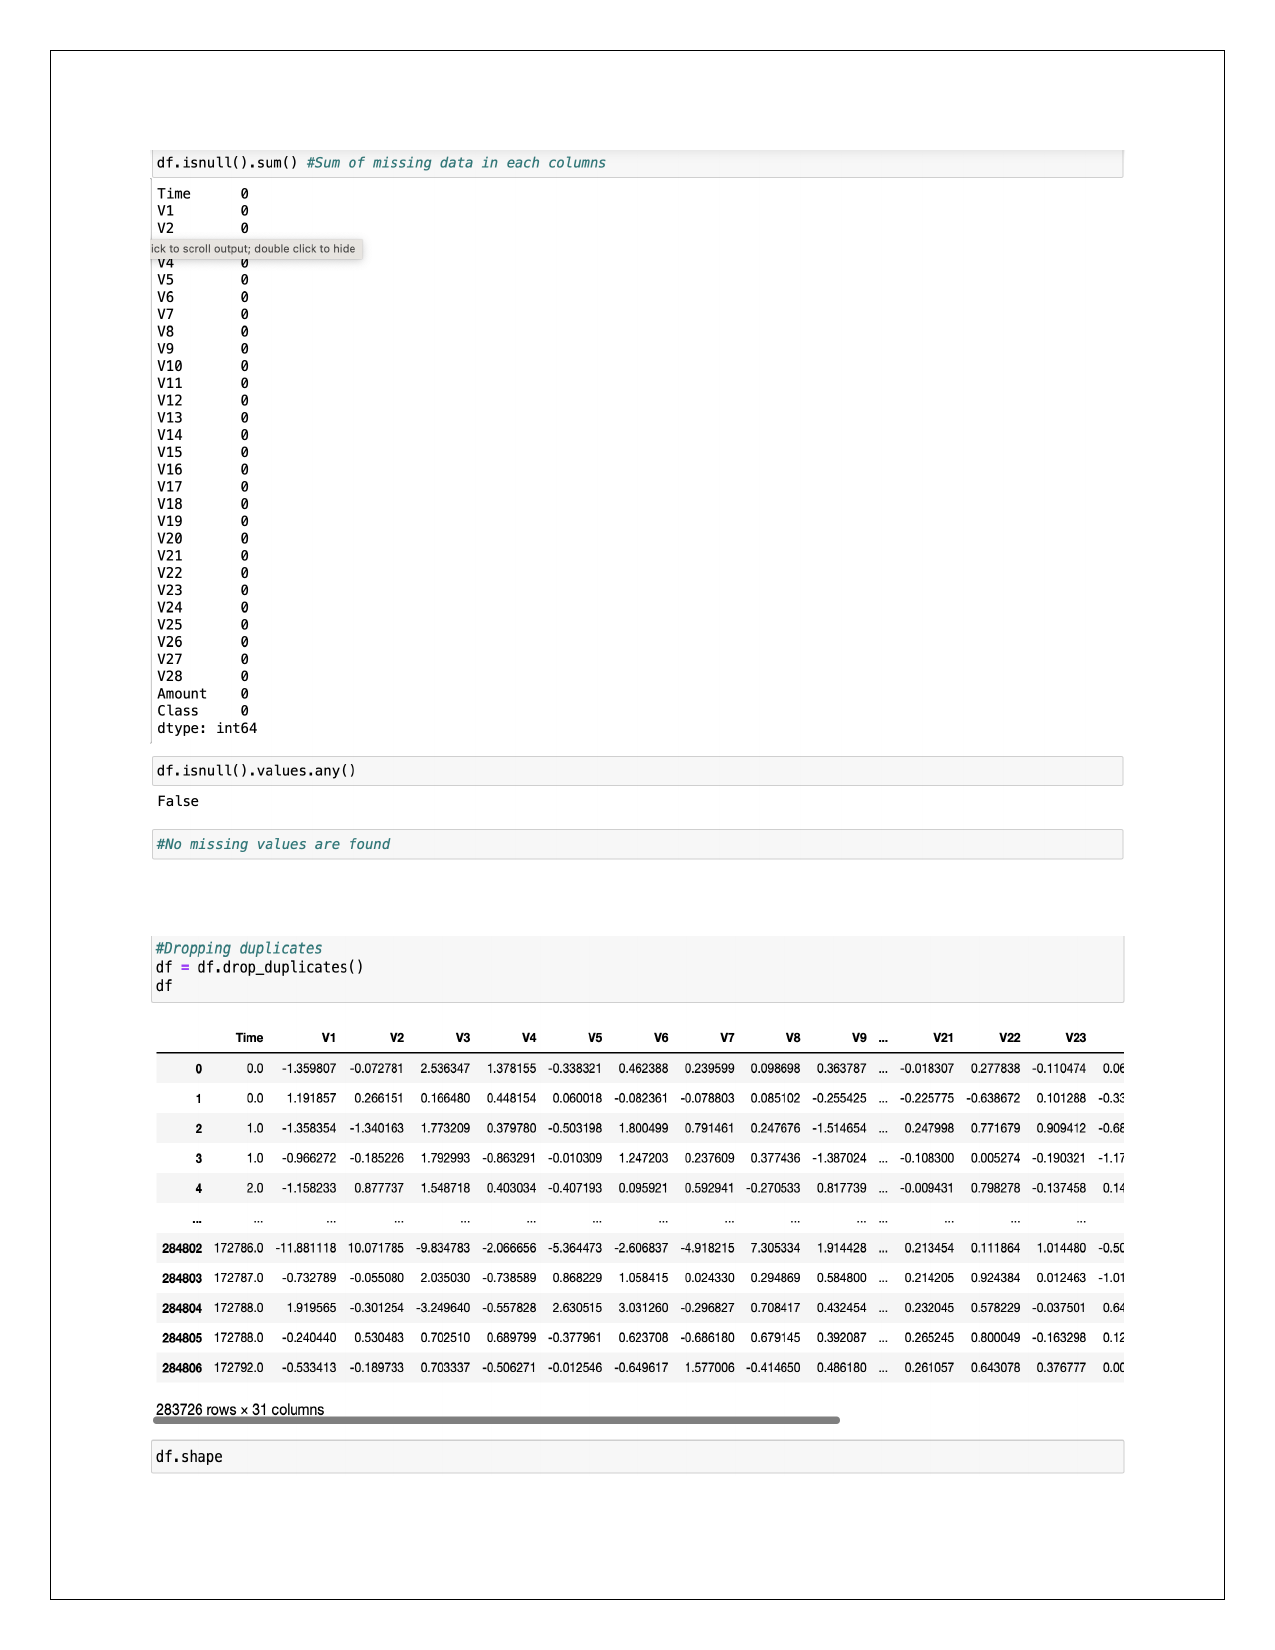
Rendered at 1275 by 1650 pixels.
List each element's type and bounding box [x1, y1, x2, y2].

picture [150, 936, 1125, 1476]
picture [150, 150, 1125, 860]
